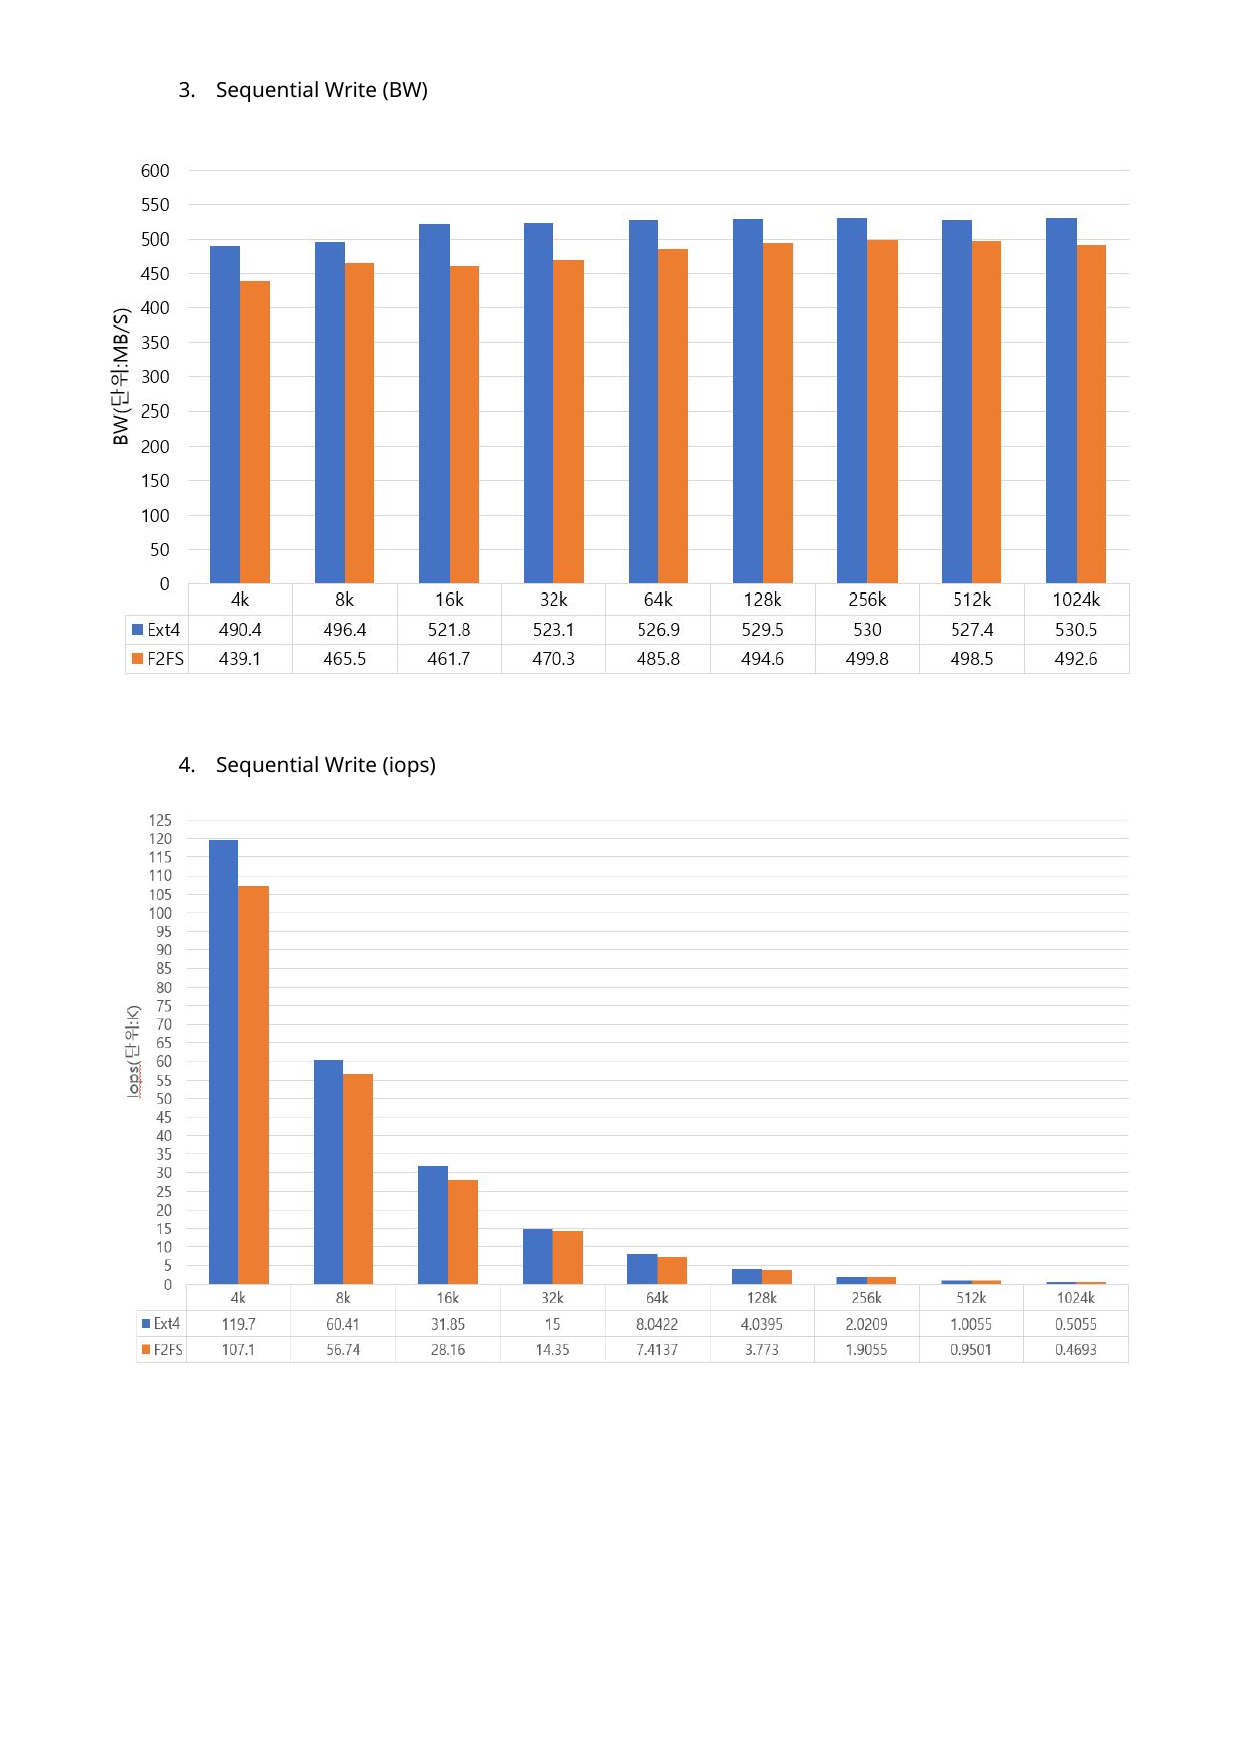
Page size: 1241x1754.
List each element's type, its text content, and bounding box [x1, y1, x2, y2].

picture [115, 806, 1134, 1366]
picture [105, 149, 1135, 682]
list Sequential Write (BW) [178, 75, 1165, 103]
list Sequential Write (iops) [178, 750, 1165, 779]
